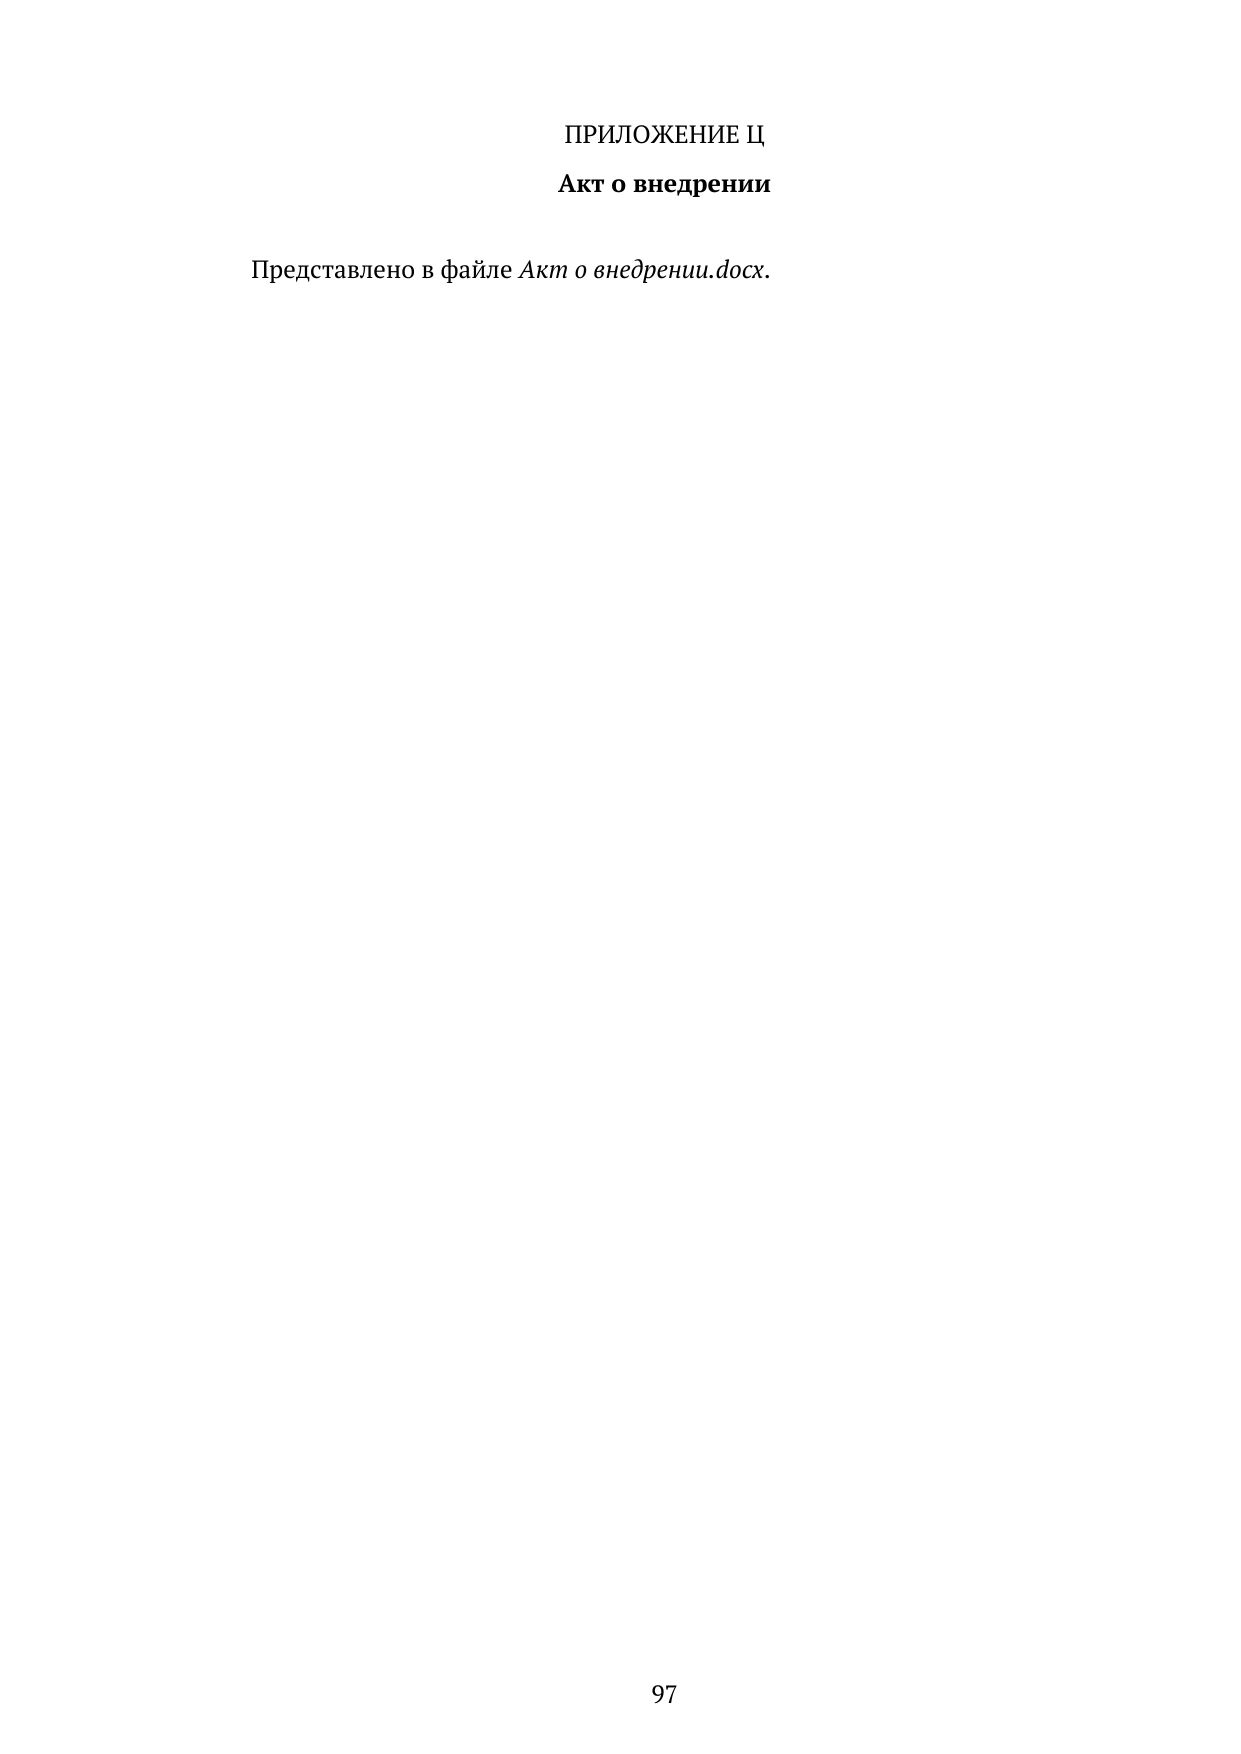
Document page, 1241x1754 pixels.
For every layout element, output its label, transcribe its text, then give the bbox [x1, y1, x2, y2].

text Представлено в файле Акт о внедрении.docx. [177, 253, 1152, 285]
subtitle ПРИЛОЖЕНИЕ Ц Акт о внедрении [177, 118, 1152, 199]
